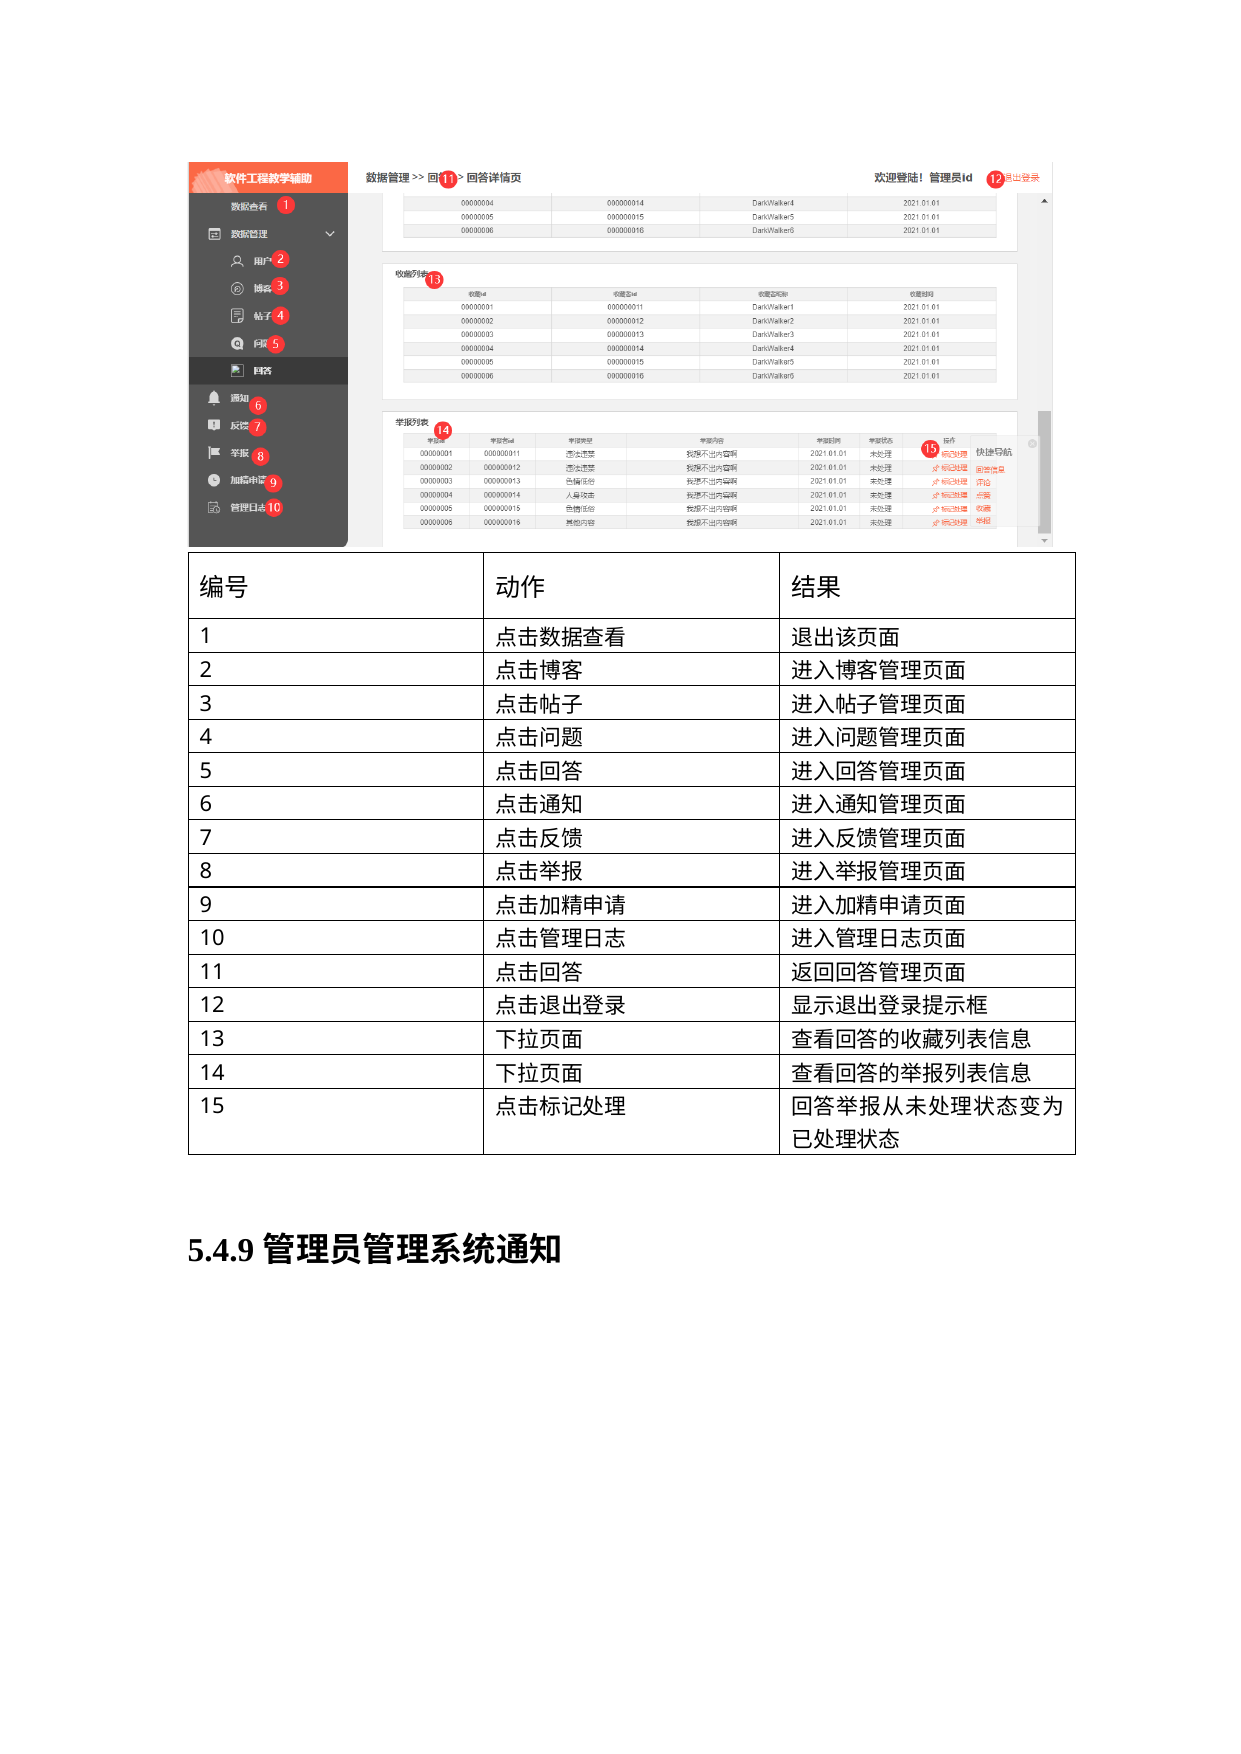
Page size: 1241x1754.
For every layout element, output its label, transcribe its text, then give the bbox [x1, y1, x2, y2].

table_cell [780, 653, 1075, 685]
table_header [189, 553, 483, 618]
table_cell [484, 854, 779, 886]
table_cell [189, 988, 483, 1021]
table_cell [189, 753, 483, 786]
picture [187, 162, 1053, 547]
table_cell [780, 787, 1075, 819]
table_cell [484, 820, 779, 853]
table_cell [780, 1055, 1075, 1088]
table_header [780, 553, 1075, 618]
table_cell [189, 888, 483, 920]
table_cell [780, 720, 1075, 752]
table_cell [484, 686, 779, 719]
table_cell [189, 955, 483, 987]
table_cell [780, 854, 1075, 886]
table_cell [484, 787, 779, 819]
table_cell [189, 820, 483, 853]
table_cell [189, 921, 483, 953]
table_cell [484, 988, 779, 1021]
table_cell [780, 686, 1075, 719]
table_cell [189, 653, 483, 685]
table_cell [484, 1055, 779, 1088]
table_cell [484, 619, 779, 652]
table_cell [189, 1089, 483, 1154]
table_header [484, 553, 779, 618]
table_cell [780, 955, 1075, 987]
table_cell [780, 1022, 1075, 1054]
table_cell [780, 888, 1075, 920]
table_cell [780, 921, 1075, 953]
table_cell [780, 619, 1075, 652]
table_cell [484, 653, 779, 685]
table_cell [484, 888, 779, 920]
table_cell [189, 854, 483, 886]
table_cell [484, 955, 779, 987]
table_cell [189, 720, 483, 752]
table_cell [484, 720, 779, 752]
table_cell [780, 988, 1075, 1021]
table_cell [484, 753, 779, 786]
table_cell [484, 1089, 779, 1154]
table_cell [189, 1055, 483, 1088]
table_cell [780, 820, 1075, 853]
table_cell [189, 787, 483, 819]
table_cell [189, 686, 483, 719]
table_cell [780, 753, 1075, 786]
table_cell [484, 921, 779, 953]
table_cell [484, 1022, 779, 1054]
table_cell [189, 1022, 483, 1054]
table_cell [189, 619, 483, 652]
subtitle 5.4.9 管理员管理系统通知 [187, 1214, 1053, 1279]
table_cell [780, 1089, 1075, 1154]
